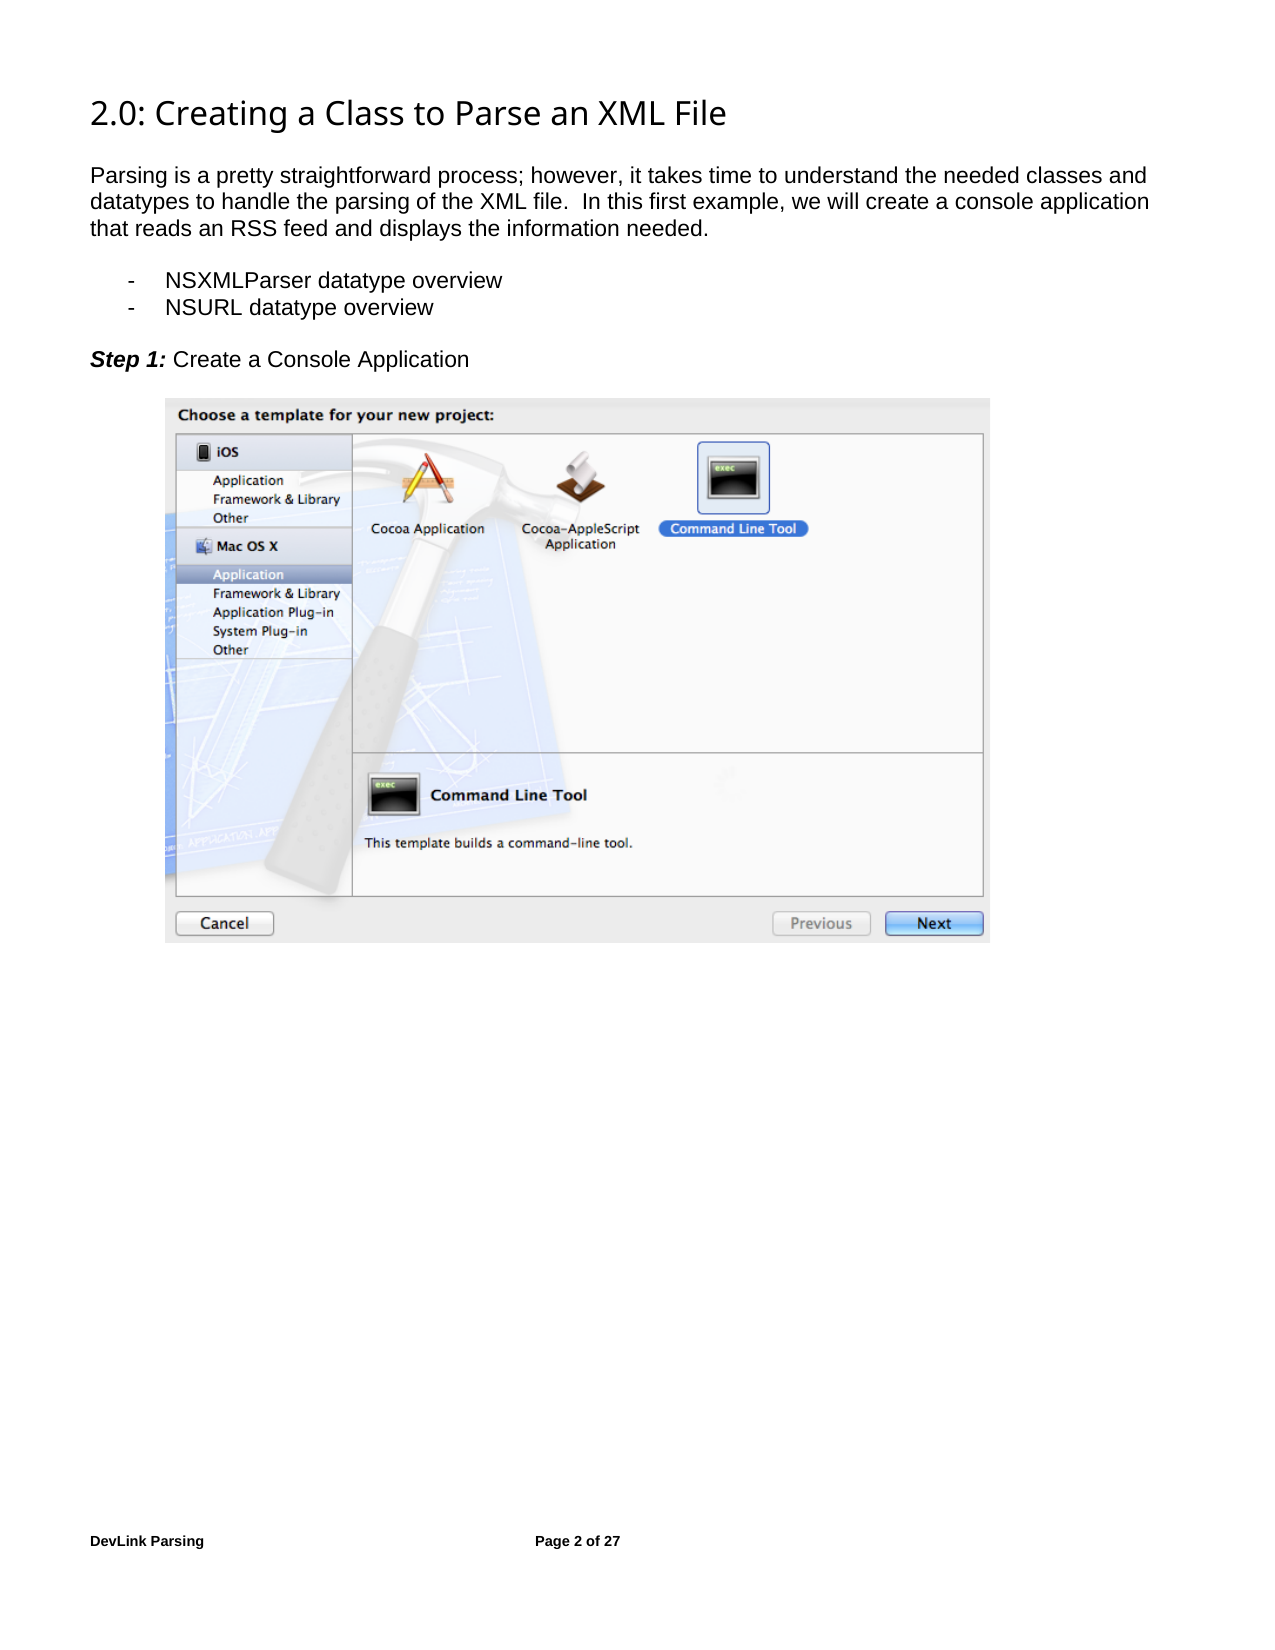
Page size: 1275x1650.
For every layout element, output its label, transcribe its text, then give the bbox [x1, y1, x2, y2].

list NSURL datatype overview [127, 293, 1185, 320]
text Parsing is a pretty straightforward process; however, it takes time to understand the needed classes and datatypes to handle the parsing of the XML file. In this first example, we will create a console application that reads an RSS feed and displays the information needed. [90, 162, 1185, 241]
text Step 1: Create a Console Application [90, 346, 1185, 373]
list NSXMLParser datatype overview [127, 267, 1185, 293]
text 2.0: Creating a Class to Parse an XML File [90, 90, 1185, 135]
picture [165, 398, 990, 943]
